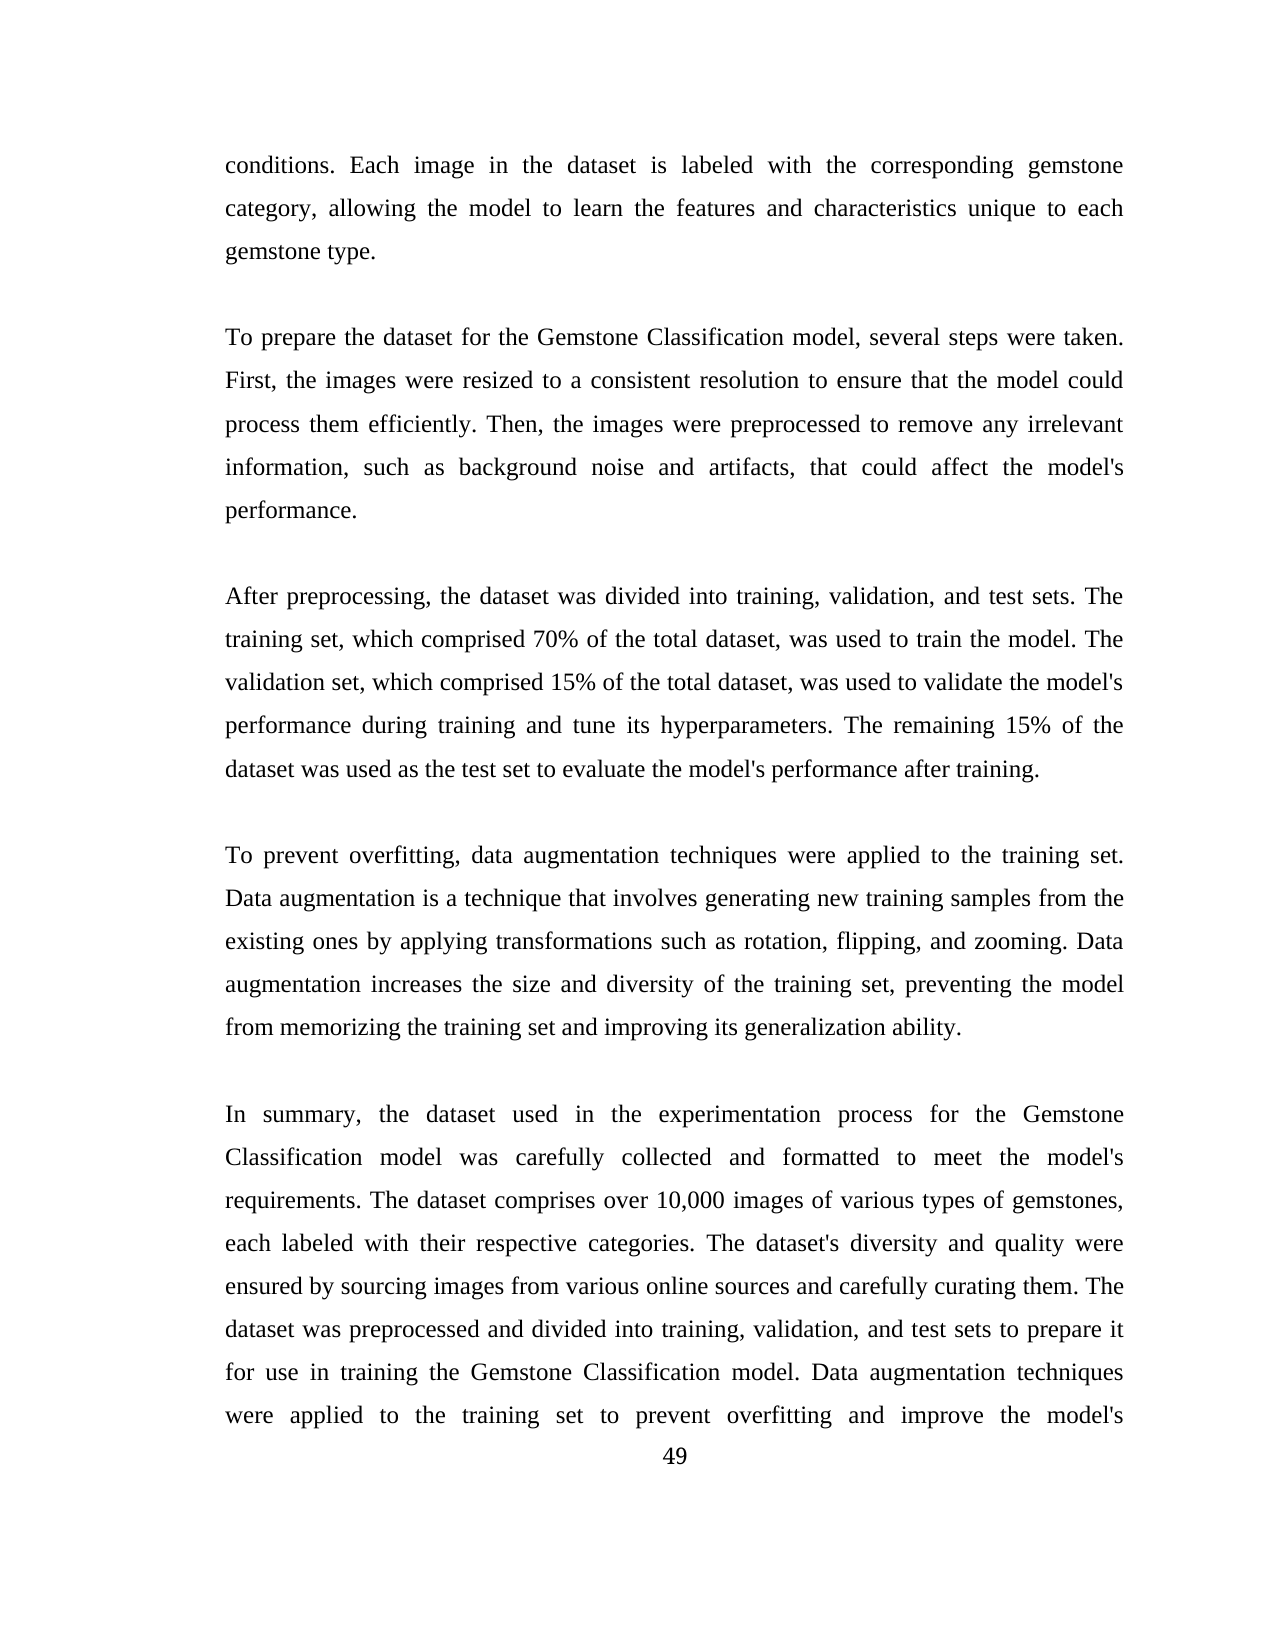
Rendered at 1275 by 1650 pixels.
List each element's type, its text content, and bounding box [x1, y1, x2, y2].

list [225, 150, 1125, 265]
list To prepare the dataset for the Gemstone Classification model, several steps were taken. First, the images were resized to a consistent resolution to ensure that the model could process them efficiently. Then, the images were preprocessed to remove any irrelevant information, such as background noise and artifacts, that could affect the model's performance. [225, 322, 1125, 524]
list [225, 1099, 1125, 1429]
list To prevent overfitting, data augmentation techniques were applied to the training set. Data augmentation is a technique that involves generating new training samples from the existing ones by applying transformations such as rotation, flipping, and zooming. Data augmentation increases the size and diversity of the training set, preventing the model from memorizing the training set and improving its generalization ability. [225, 840, 1125, 1041]
list After preprocessing, the dataset was divided into training, validation, and test sets. The training set, which comprised 70% of the total dataset, was used to train the model. The validation set, which comprised 15% of the total dataset, was used to validate the model's performance during training and tune its hyperparameters. The remaining 15% of the dataset was used as the test set to evaluate the model's performance after training. [225, 581, 1125, 782]
